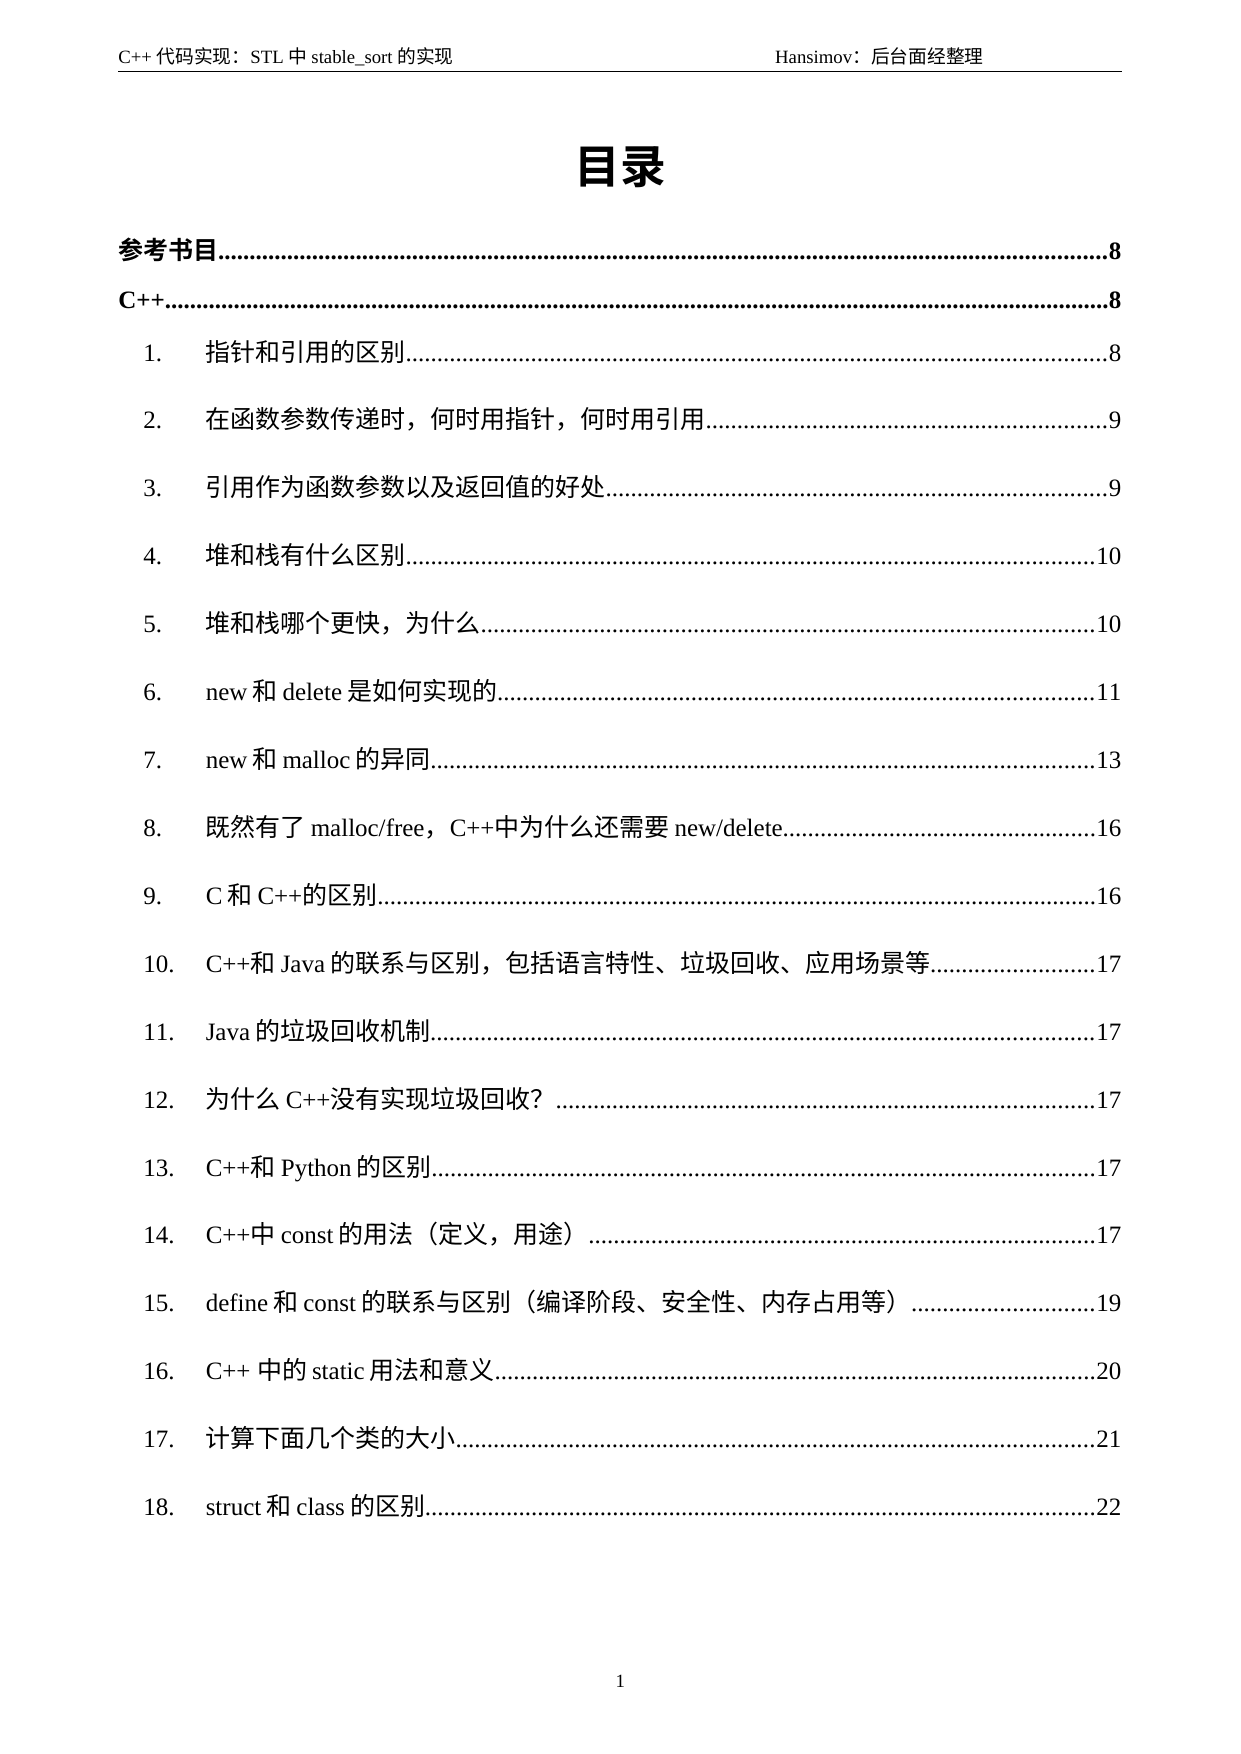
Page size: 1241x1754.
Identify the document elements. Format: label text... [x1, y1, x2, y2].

text 目录 [118, 130, 1122, 198]
text 14. C++中const的用法（定义，用途） 17 [143, 1199, 1122, 1267]
text 参考书目 8 [118, 214, 1122, 282]
text 13. C++和Python的区别 17 [143, 1131, 1122, 1199]
text 3. 引用作为函数参数以及返回值的好处 9 [143, 452, 1122, 520]
text 4. 堆和栈有什么区别 10 [143, 520, 1122, 588]
text 11. Java的垃圾回收机制 17 [143, 995, 1122, 1063]
text 9. C和C++的区别 16 [143, 859, 1122, 927]
text 7. new和malloc的异同 13 [143, 724, 1122, 792]
text 17. 计算下面几个类的大小 21 [143, 1403, 1122, 1471]
text 18. struct和class的区别 22 [143, 1471, 1122, 1539]
text 1. 指针和引用的区别 8 [143, 316, 1122, 384]
text 2. 在函数参数传递时，何时用指针，何时用引用 9 [143, 384, 1122, 452]
text 5. 堆和栈哪个更快，为什么 10 [143, 588, 1122, 656]
text 15. define和const的联系与区别（编译阶段、安全性、内存占用等） 19 [143, 1267, 1122, 1335]
text 16. C++ 中的static用法和意义 20 [143, 1335, 1122, 1403]
text C++ 8 [118, 282, 1122, 316]
text 10. C++和Java的联系与区别，包括语言特性、垃圾回收、应用场景等 17 [143, 927, 1122, 995]
text 12. 为什么C++没有实现垃圾回收？ 17 [143, 1063, 1122, 1131]
text 8. 既然有了malloc/free，C++中为什么还需要new/delete 16 [143, 792, 1122, 859]
text 6. new和delete是如何实现的 11 [143, 656, 1122, 724]
